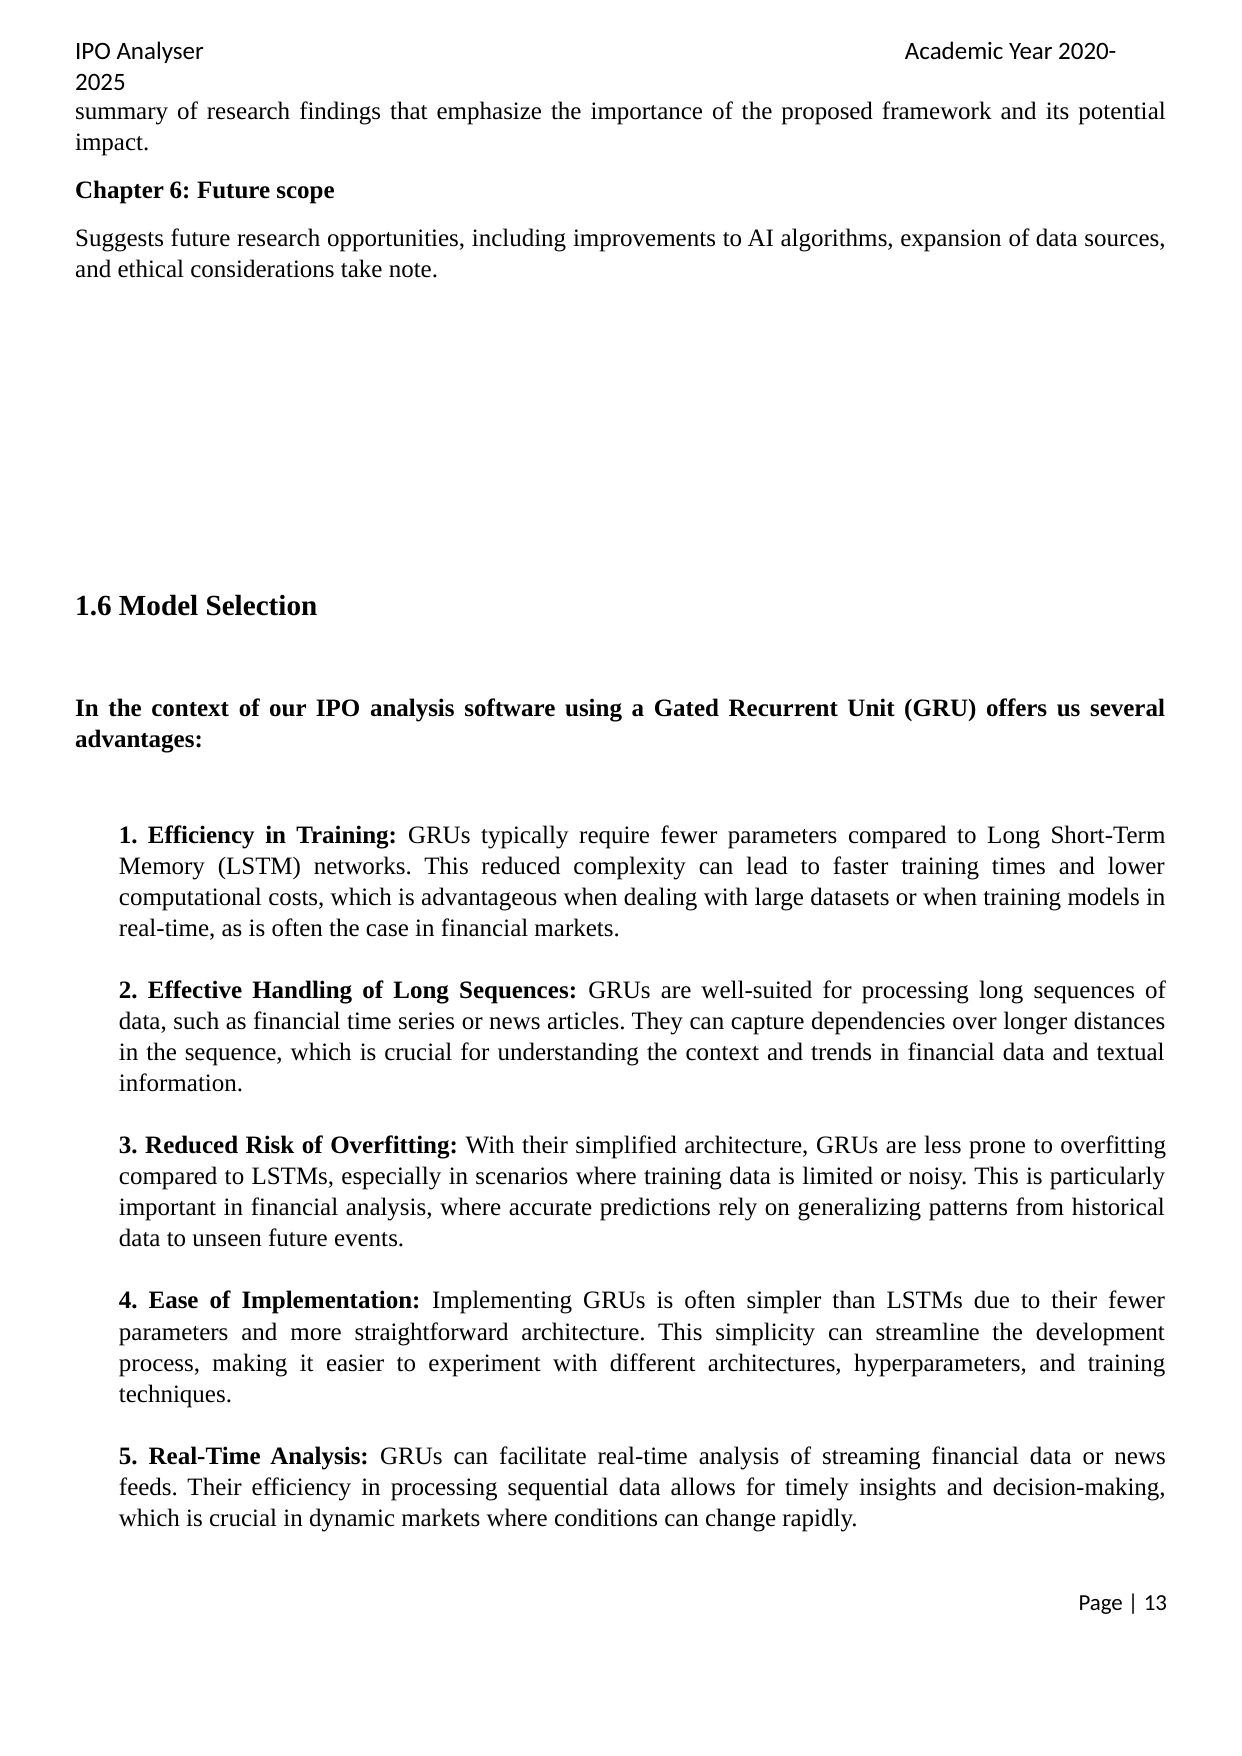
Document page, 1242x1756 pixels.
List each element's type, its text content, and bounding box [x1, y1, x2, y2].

text Suggests future research opportunities, including improvements to AI algorithms, expansion of data sources, and ethical considerations take note. [75, 223, 1167, 283]
text Chapter 6: Future scope [75, 175, 1167, 204]
list 4. Ease of Implementation: Implementing GRUs is often simpler than LSTMs due to their fewer parameters and more straightforward architecture. This simplicity can streamline the development process, making it easier to experiment with different architectures, hyperparameters, and training techniques. [119, 1286, 1167, 1407]
list 2. Effective Handling of Long Sequences: GRUs are well-suited for processing long sequences of data, such as financial time series or news articles. They can capture dependencies over longer distances in the sequence, which is crucial for understanding the context and trends in financial data and textual information. [119, 975, 1167, 1097]
list 3. Reduced Risk of Overfitting: With their simplified architecture, GRUs are less prone to overfitting compared to LSTMs, especially in scenarios where training data is limited or noisy. This is particularly important in financial analysis, where accurate predictions rely on generalizing patterns from historical data to unseen future events. [119, 1130, 1167, 1252]
text summary of research findings that emphasize the importance of the proposed framework and its potential impact. [75, 96, 1167, 156]
list 1. Efficiency in Training: GRUs typically require fewer parameters compared to Long Short-Term Memory (LSTM) networks. This reduced complexity can lead to faster training times and lower computational costs, which is advantageous when dealing with large datasets or when training models in real-time, as is often the case in financial markets. [119, 820, 1167, 942]
list Model Selection [75, 588, 1167, 621]
text In the context of our IPO analysis software using a Gated Recurrent Unit (GRU) offers us several advantages: [75, 693, 1167, 753]
list 5. Real-Time Analysis: GRUs can facilitate real-time analysis of streaming financial data or news feeds. Their efficiency in processing sequential data allows for timely insights and decision-making, which is crucial in dynamic markets where conditions can change rapidly. [119, 1441, 1167, 1532]
